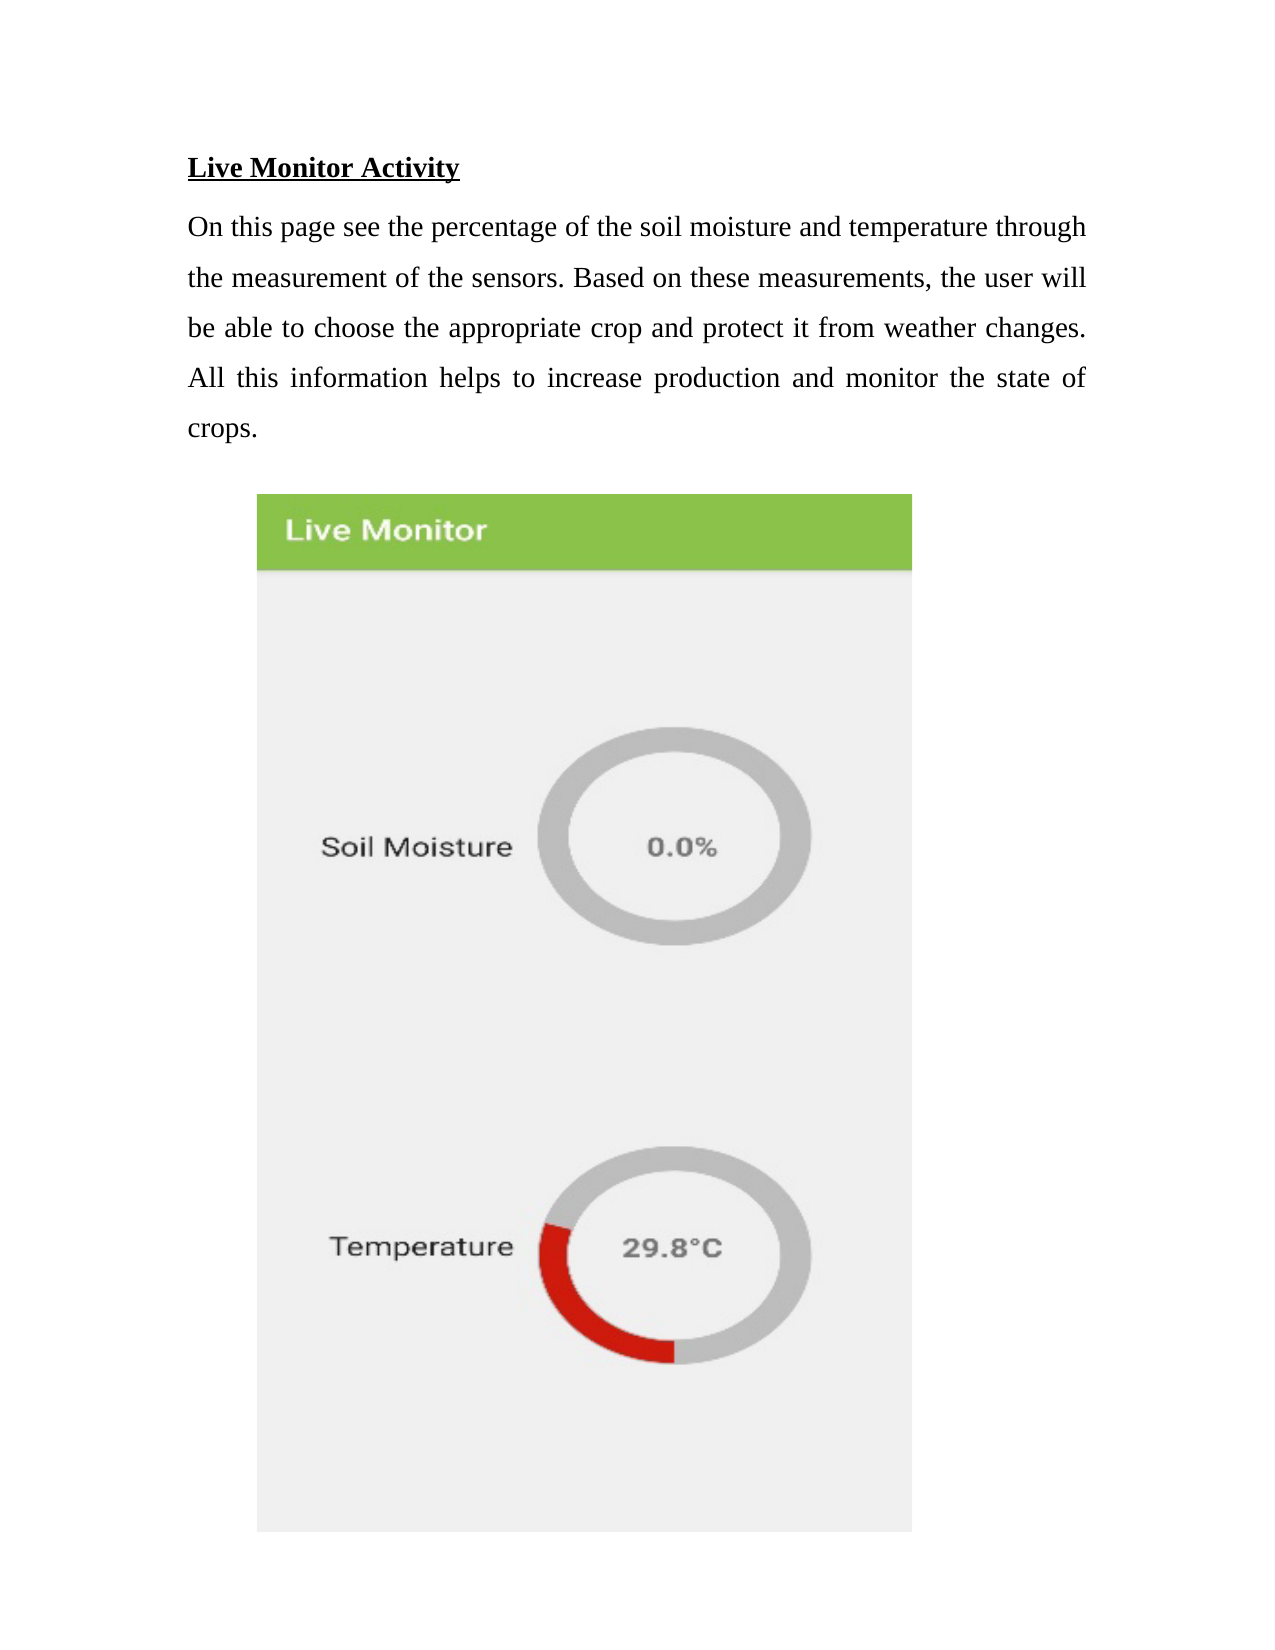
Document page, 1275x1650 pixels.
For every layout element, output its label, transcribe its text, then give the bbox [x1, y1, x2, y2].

text Live Monitor Activity [187, 150, 1087, 183]
picture [256, 494, 913, 1532]
text On this page see the percentage of the soil moisture and temperature through the measurement of the sensors. Based on these measurements, the user will be able to choose the appropriate crop and protect it from weather changes. All this information helps to increase production and monitor the state of crops. [187, 209, 1087, 444]
